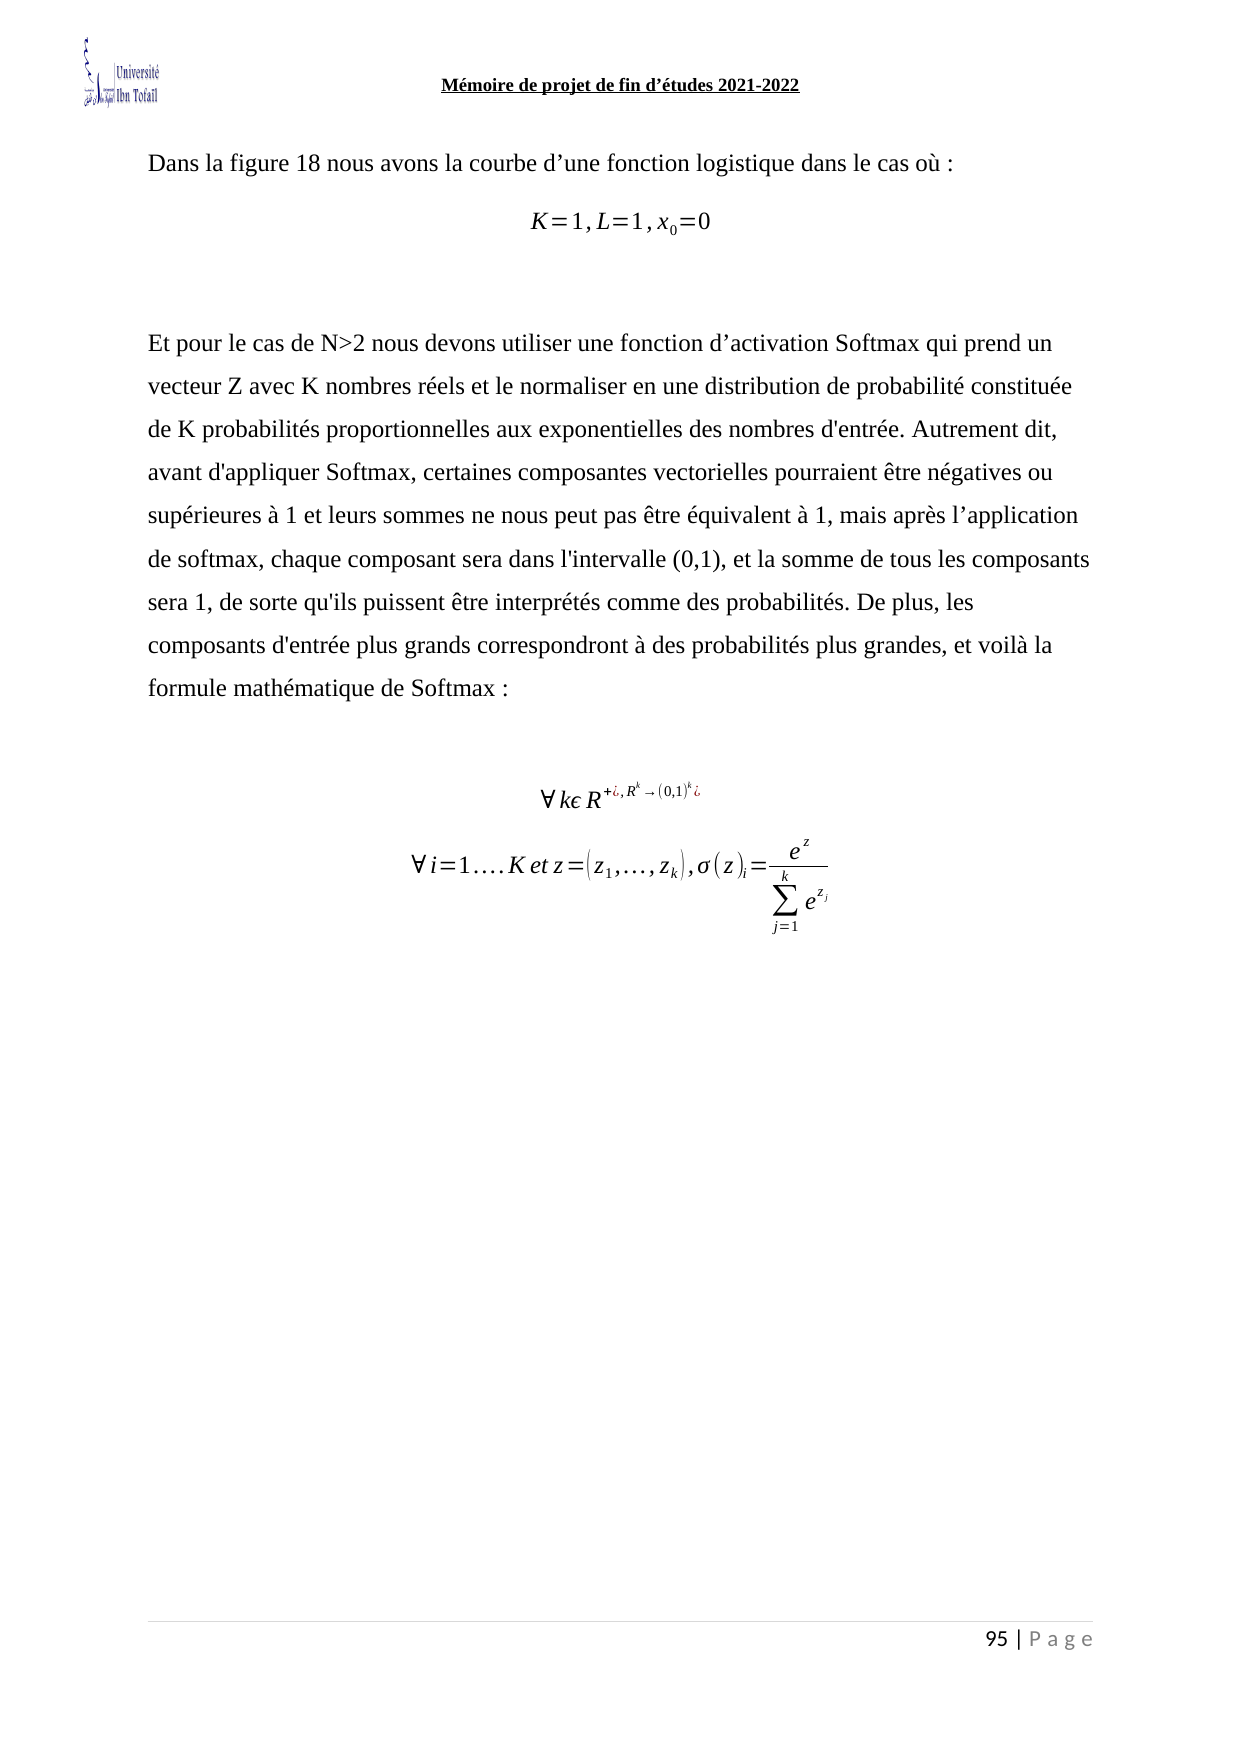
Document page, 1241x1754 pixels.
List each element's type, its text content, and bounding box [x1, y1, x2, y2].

text Et pour le cas de N>2 nous devons utiliser une fonction d’activation Softmax qui prend un vecteur Z avec K nombres réels et le normaliser en une distribution de probabilité constituée de K probabilités proportionnelles aux exponentielles des nombres d'entrée. Autrement dit, avant d'appliquer Softmax, certaines composantes vectorielles pourraient être négatives ou supérieures à 1 et leurs sommes ne nous peut pas être équivalent à 1, mais après l’application de softmax, chaque composant sera dans l'intervalle (0,1), et la somme de tous les composants sera 1, de sorte qu'ils puissent être interprétés comme des probabilités. De plus, les composants d'entrée plus grands correspondront à des probabilités plus grandes, et voilà la formule mathématique de Softmax : [148, 328, 1093, 702]
text Dans la figure 18 nous avons la courbe d’une fonction logistique dans le cas où : [148, 148, 1093, 176]
picture [83, 35, 165, 111]
